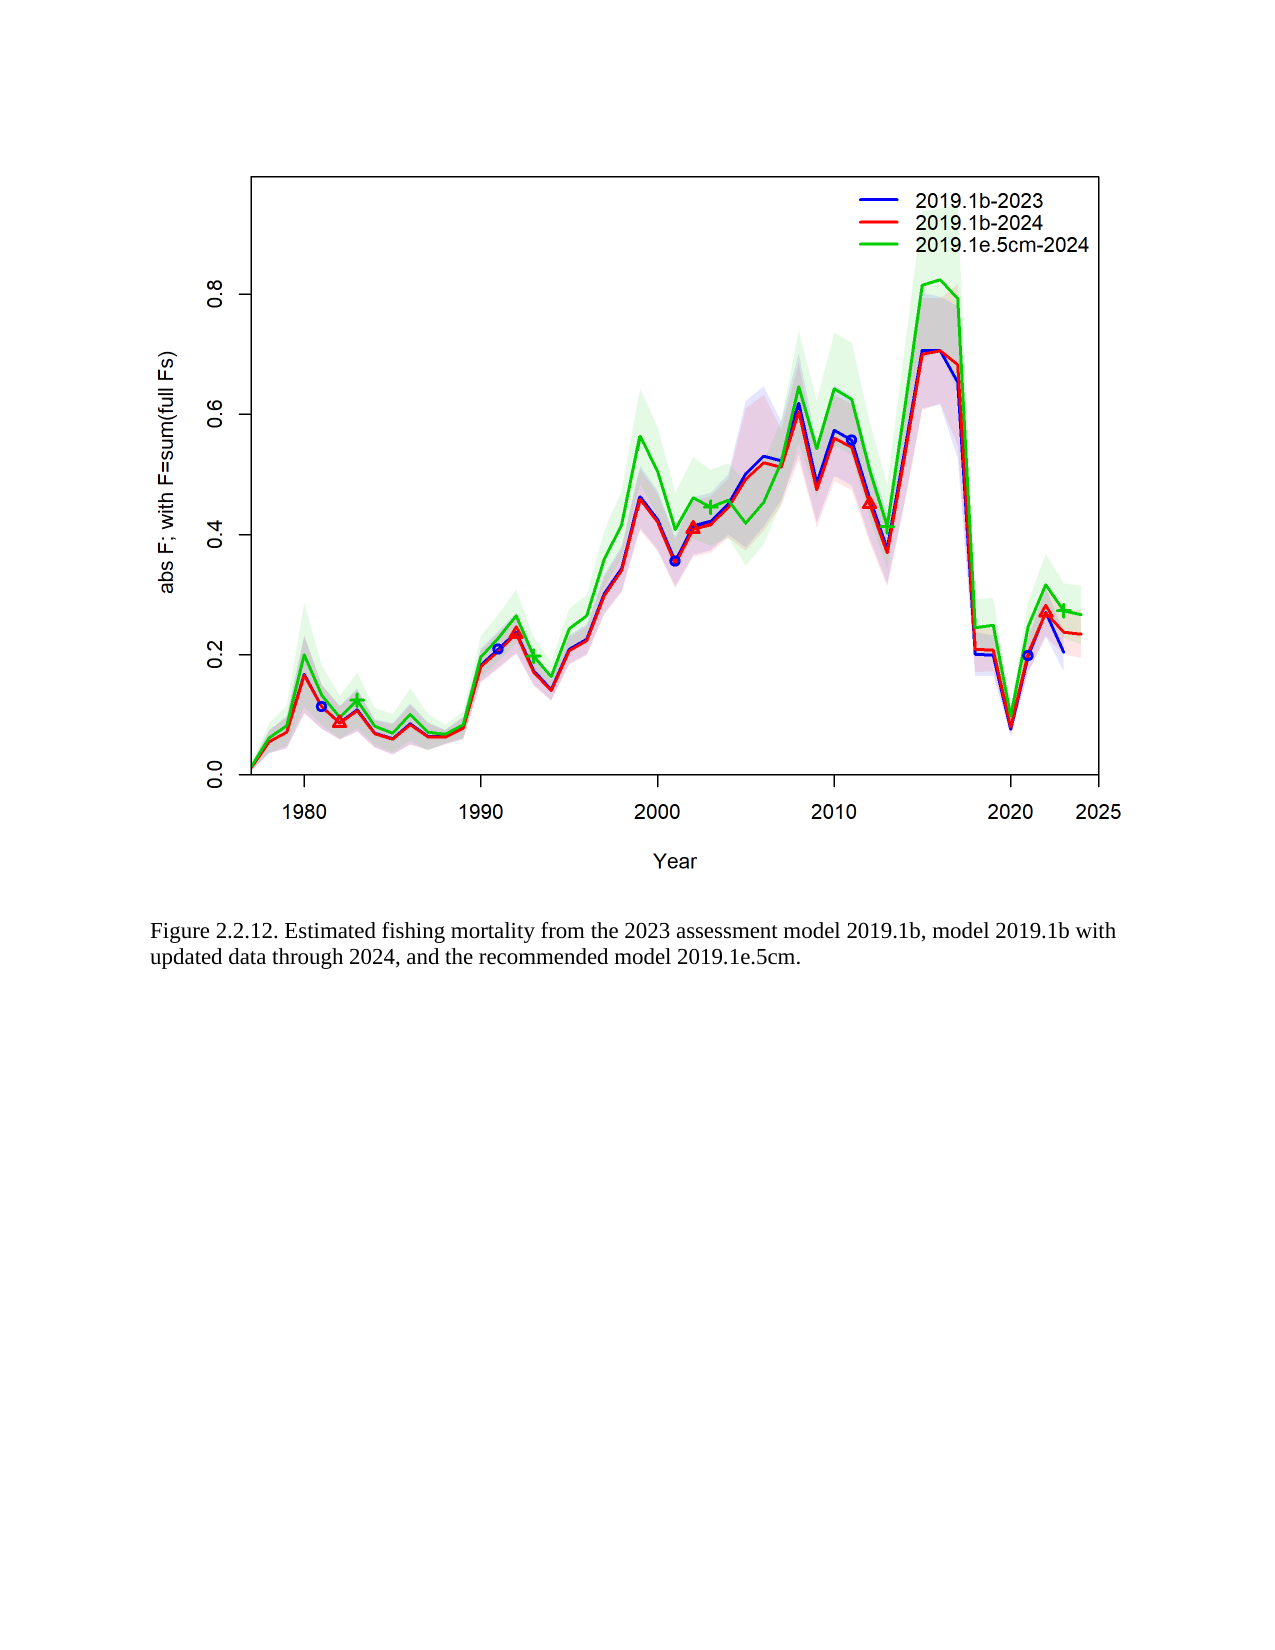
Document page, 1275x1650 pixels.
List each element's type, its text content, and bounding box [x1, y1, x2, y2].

subtitle Figure 2.2.12. Estimated fishing mortality from the 2023 assessment model 2019.1b, model 2019.1b with updated data through 2024, and the recommended model 2019.1e.5cm. [150, 917, 1125, 969]
picture [150, 150, 1125, 900]
